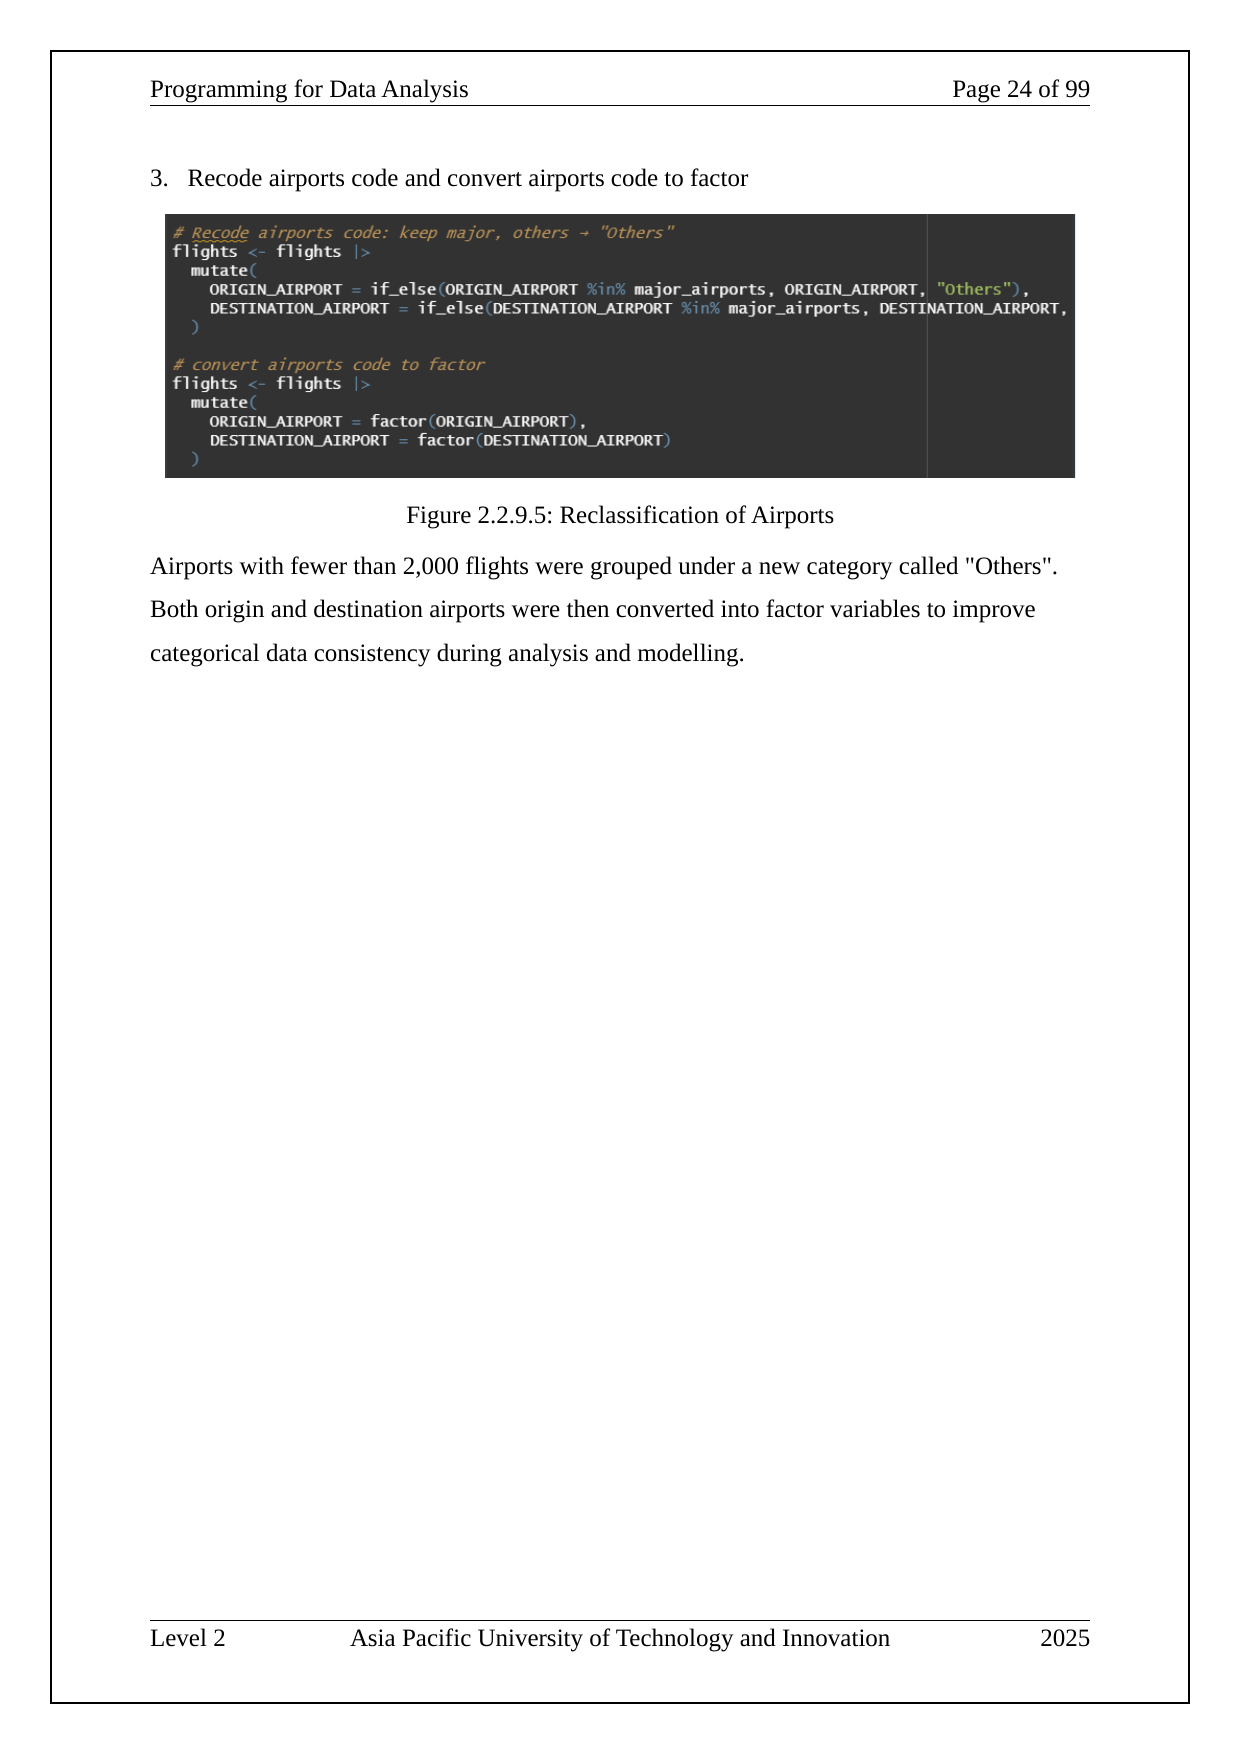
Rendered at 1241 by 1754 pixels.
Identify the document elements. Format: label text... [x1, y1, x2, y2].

picture [165, 214, 1076, 478]
list Recode airports code and convert airports code to factor [150, 163, 1090, 192]
text Figure 2.2.9.5: Reclassification of Airports [150, 500, 1090, 529]
text Airports with fewer than 2,000 flights were grouped under a new category called "Others". Both origin and destination airports were then converted into factor variables to improve categorical data consistency during analysis and modelling. [150, 551, 1090, 666]
